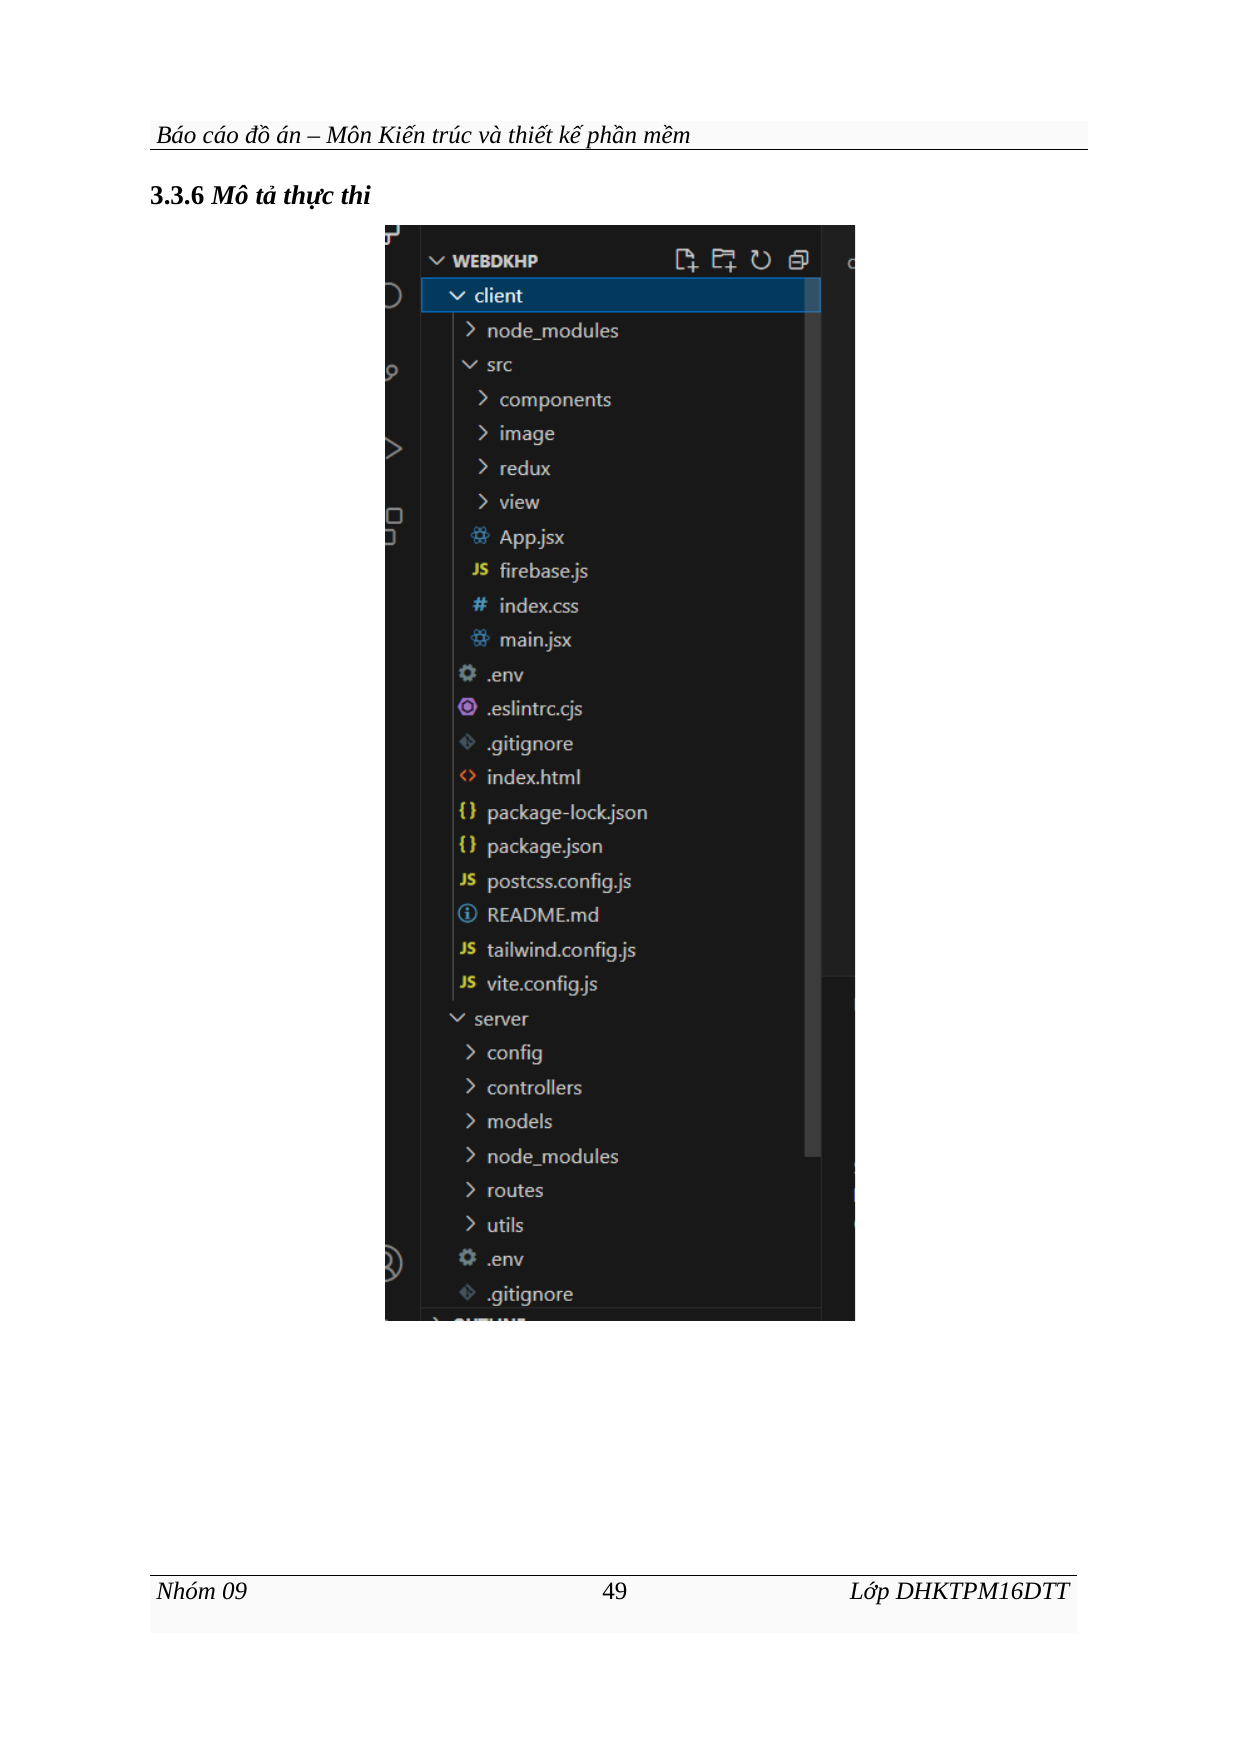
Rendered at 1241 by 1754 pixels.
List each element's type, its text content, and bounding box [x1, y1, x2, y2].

subtitle Mô tả thực thi [150, 179, 1090, 210]
picture [385, 225, 855, 1321]
